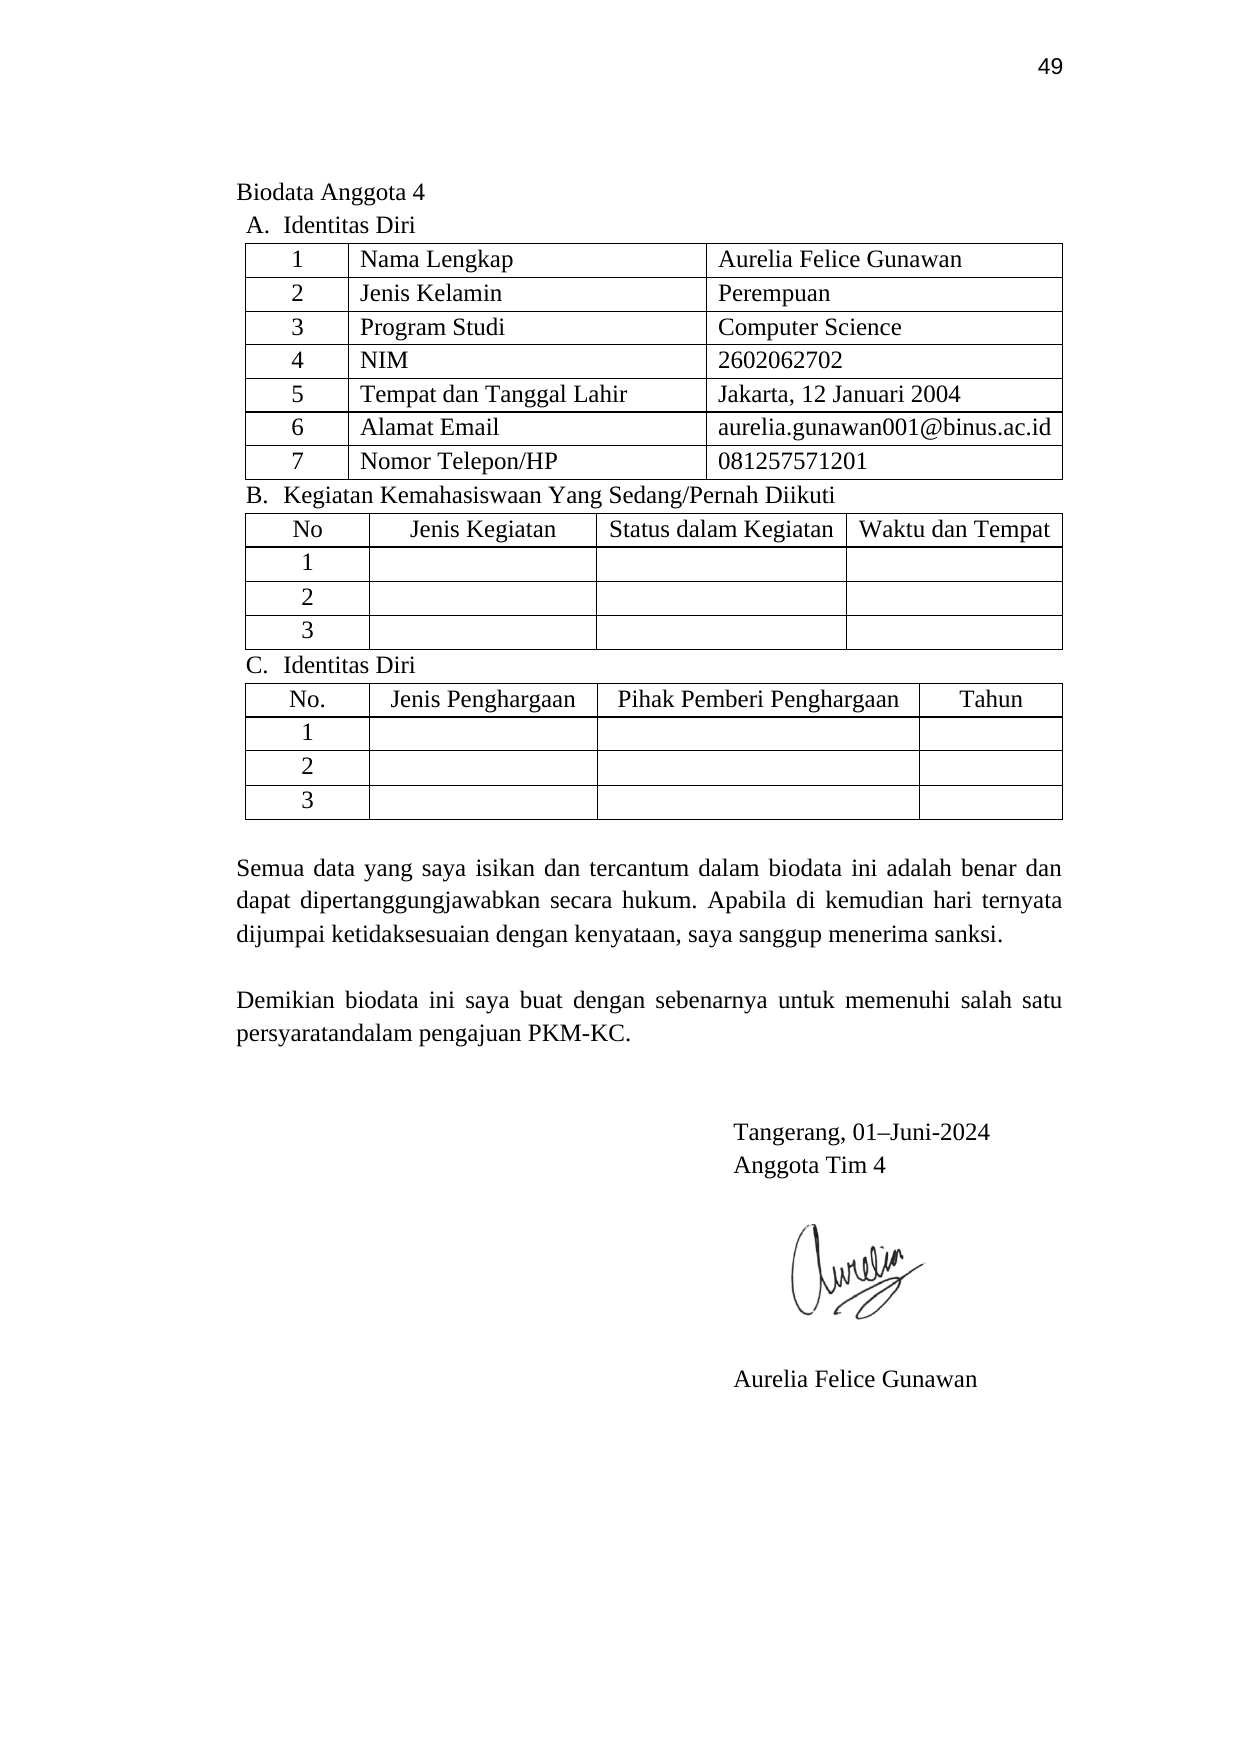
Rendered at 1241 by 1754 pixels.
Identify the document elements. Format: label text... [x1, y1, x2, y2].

table_cell aurelia.gunawan001@binus.ac.id [707, 413, 1062, 445]
table_cell [920, 751, 1062, 784]
table_cell [370, 751, 597, 784]
table_cell 7 [246, 446, 348, 479]
table_cell [920, 718, 1062, 750]
table_header Tahun [920, 684, 1062, 716]
text Anggota Tim 4 [663, 1150, 1063, 1178]
picture [733, 1182, 975, 1360]
table_cell [920, 786, 1062, 818]
table_cell 3 [246, 786, 369, 818]
text Tangerang, 01–Juni-2024 [663, 1117, 1063, 1146]
list Identitas Diri [246, 210, 1063, 239]
table_cell [598, 718, 919, 750]
table_cell [370, 718, 597, 750]
table_cell 5 [246, 379, 348, 411]
table_cell 1 [246, 718, 369, 750]
table_cell 3 [246, 616, 369, 649]
table_cell Jenis Kelamin [349, 278, 706, 311]
table_cell [597, 548, 846, 581]
table_cell 081257571201 [707, 446, 1062, 479]
table_cell 2 [246, 278, 348, 311]
text Aurelia Felice Gunawan [663, 1364, 1063, 1392]
table_cell Program Studi [349, 312, 706, 344]
table_cell [370, 786, 597, 818]
table_cell Computer Science [707, 312, 1062, 344]
table_header Status dalam Kegiatan [597, 514, 846, 546]
text Biodata Anggota 4 [236, 177, 1063, 206]
table_cell [598, 751, 919, 784]
table_header Aurelia Felice Gunawan [707, 244, 1062, 277]
list Identitas Diri [246, 650, 1063, 678]
table_cell [597, 616, 846, 649]
table_header No. [246, 684, 369, 716]
table_cell Tempat dan Tanggal Lahir [349, 379, 706, 411]
text Demikian biodata ini saya buat dengan sebenarnya untuk memenuhi salah satu persyaratandalam pengajuan PKM-KC. [236, 985, 1063, 1046]
table_cell [847, 616, 1062, 649]
table_header Jenis Penghargaan [370, 684, 597, 716]
table_header 1 [246, 244, 348, 277]
table_cell 4 [246, 345, 348, 378]
table_cell [847, 582, 1062, 614]
table_cell Nomor Telepon/HP [349, 446, 706, 479]
table_cell Perempuan [707, 278, 1062, 311]
table_cell Alamat Email [349, 413, 706, 445]
table_header Pihak Pemberi Penghargaan [598, 684, 919, 716]
table_cell 2 [246, 582, 369, 614]
table_cell Jakarta, 12 Januari 2004 [707, 379, 1062, 411]
table_header Nama Lengkap [349, 244, 706, 277]
table_header No [246, 514, 369, 546]
table_cell [598, 786, 919, 818]
table_cell [847, 548, 1062, 581]
table_cell 6 [246, 413, 348, 445]
table_cell [370, 548, 596, 581]
table_cell 2602062702 [707, 345, 1062, 378]
list Kegiatan Kemahasiswaan Yang Sedang/Pernah Diikuti [246, 480, 1063, 508]
text Semua data yang saya isikan dan tercantum dalam biodata ini adalah benar dan dapat dipertanggungjawabkan secara hukum. Apabila di kemudian hari ternyata dijumpai ketidaksesuaian dengan kenyataan, saya sanggup menerima sanksi. [236, 853, 1063, 947]
table_cell 2 [246, 751, 369, 784]
table_cell [370, 616, 596, 649]
table_cell 1 [246, 548, 369, 581]
table_cell [370, 582, 596, 614]
table_header Waktu dan Tempat [847, 514, 1062, 546]
table_cell NIM [349, 345, 706, 378]
table_header Jenis Kegiatan [370, 514, 596, 546]
table_cell [597, 582, 846, 614]
table_cell 3 [246, 312, 348, 344]
